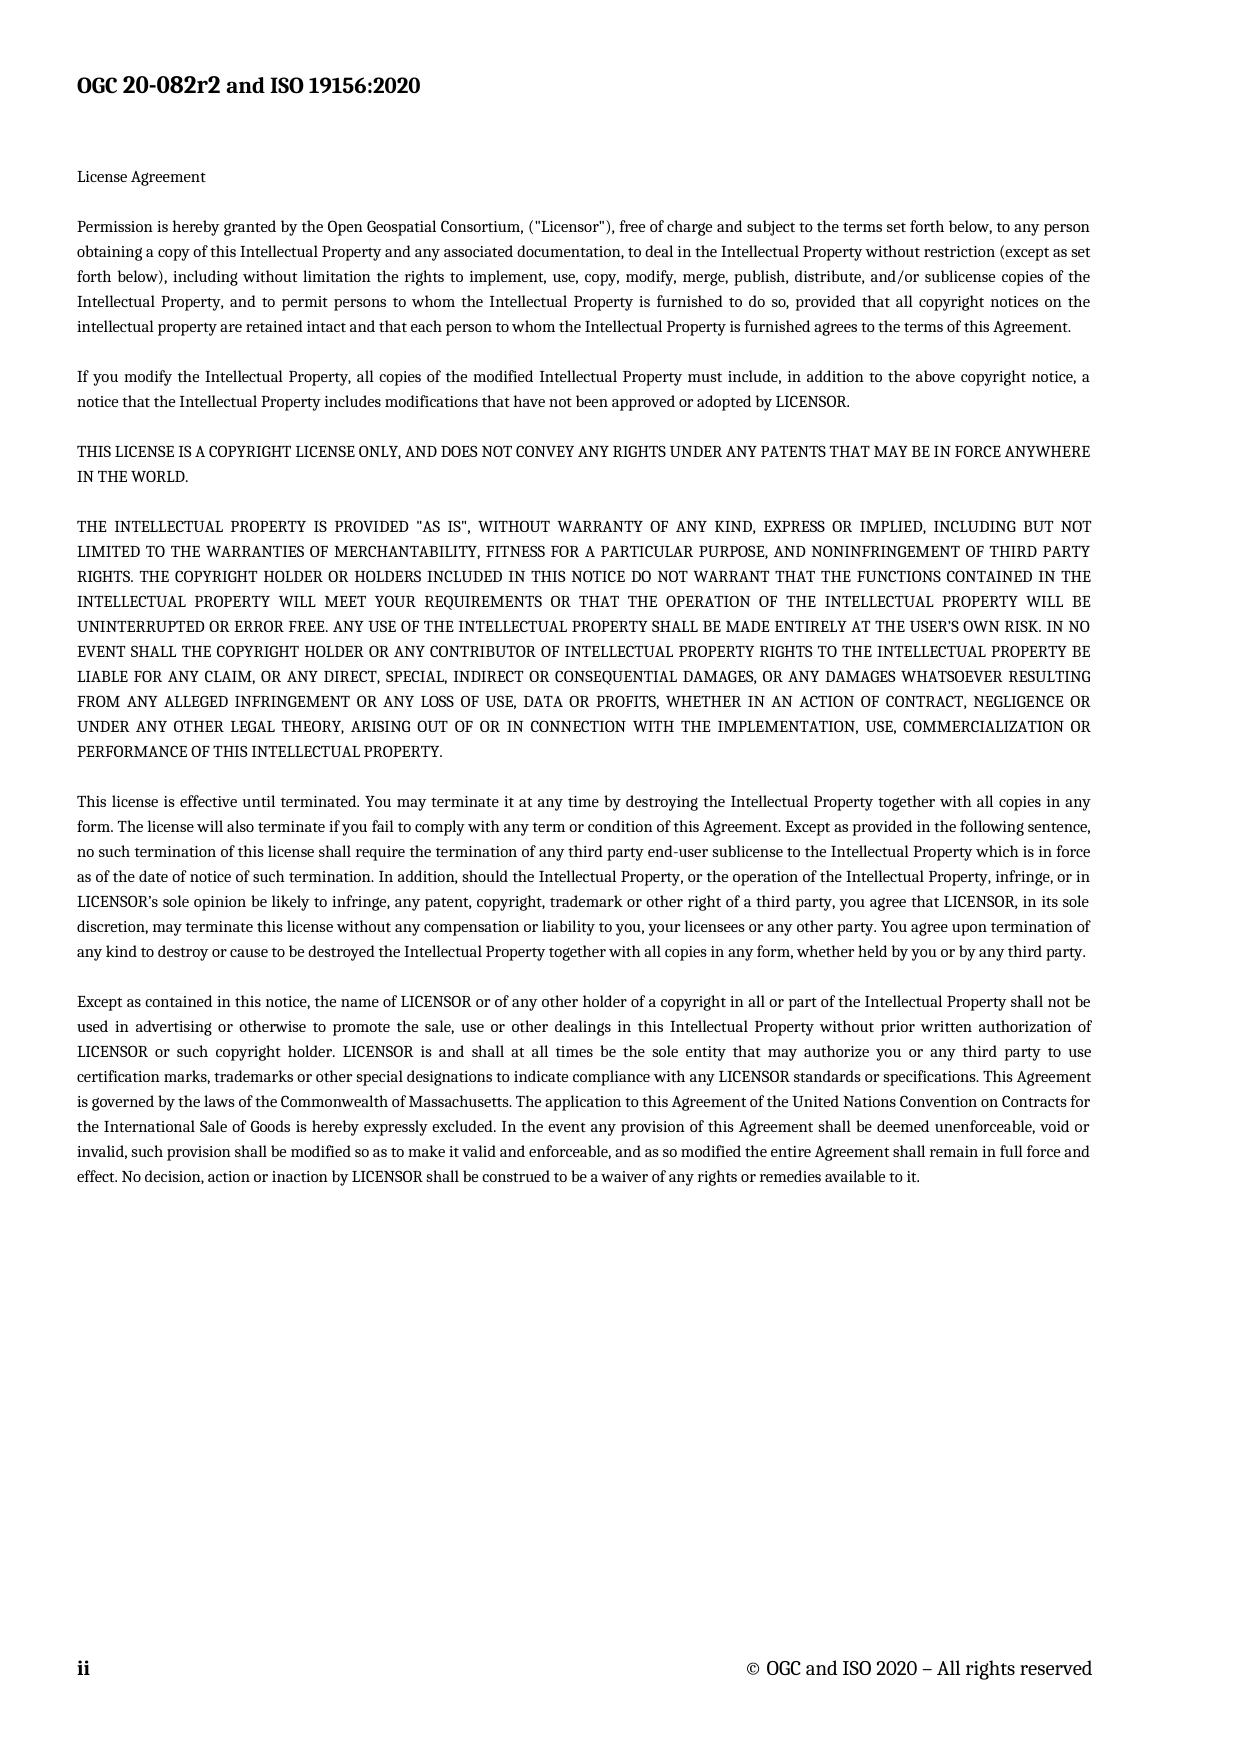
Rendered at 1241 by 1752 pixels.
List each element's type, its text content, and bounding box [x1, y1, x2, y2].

text THE INTELLECTUAL PROPERTY IS PROVIDED "AS IS", WITHOUT WARRANTY OF ANY KIND, EXPRESS OR IMPLIED, INCLUDING BUT NOT LIMITED TO THE WARRANTIES OF MERCHANTABILITY, FITNESS FOR A PARTICULAR PURPOSE, AND NONINFRINGEMENT OF THIRD PARTY RIGHTS. THE COPYRIGHT HOLDER OR HOLDERS INCLUDED IN THIS NOTICE DO NOT WARRANT THAT THE FUNCTIONS CONTAINED IN THE INTELLECTUAL PROPERTY WILL MEET YOUR REQUIREMENTS OR THAT THE OPERATION OF THE INTELLECTUAL PROPERTY WILL BE UNINTERRUPTED OR ERROR FREE. ANY USE OF THE INTELLECTUAL PROPERTY SHALL BE MADE ENTIRELY AT THE USER’S OWN RISK. IN NO EVENT SHALL THE COPYRIGHT HOLDER OR ANY CONTRIBUTOR OF INTELLECTUAL PROPERTY RIGHTS TO THE INTELLECTUAL PROPERTY BE LIABLE FOR ANY CLAIM, OR ANY DIRECT, SPECIAL, INDIRECT OR CONSEQUENTIAL DAMAGES, OR ANY DAMAGES WHATSOEVER RESULTING FROM ANY ALLEGED INFRINGEMENT OR ANY LOSS OF USE, DATA OR PROFITS, WHETHER IN AN ACTION OF CONTRACT, NEGLIGENCE OR UNDER ANY OTHER LEGAL THEORY, ARISING OUT OF OR IN CONNECTION WITH THE IMPLEMENTATION, USE, COMMERCIALIZATION OR PERFORMANCE OF THIS INTELLECTUAL PROPERTY. [77, 511, 1092, 761]
text Except as contained in this notice, the name of LICENSOR or of any other holder of a copyright in all or part of the Intellectual Property shall not be used in advertising or otherwise to promote the sale, use or other dealings in this Intellectual Property without prior written authorization of LICENSOR or such copyright holder. LICENSOR is and shall at all times be the sole entity that may authorize you or any third party to use certification marks, trademarks or other special designations to indicate compliance with any LICENSOR standards or specifications. This Agreement is governed by the laws of the Commonwealth of Massachusetts. The application to this Agreement of the United Nations Convention on Contracts for the International Sale of Goods is hereby expressly excluded. In the event any provision of this Agreement shall be deemed unenforceable, void or invalid, such provision shall be modified so as to make it valid and enforceable, and as so modified the entire Agreement shall remain in full force and effect. No decision, action or inaction by LICENSOR shall be construed to be a waiver of any rights or remedies available to it. [77, 986, 1092, 1186]
text License Agreement [77, 161, 1092, 186]
text If you modify the Intellectual Property, all copies of the modified Intellectual Property must include, in addition to the above copyright notice, a notice that the Intellectual Property includes modifications that have not been approved or adopted by LICENSOR. [77, 361, 1092, 411]
text THIS LICENSE IS A COPYRIGHT LICENSE ONLY, AND DOES NOT CONVEY ANY RIGHTS UNDER ANY PATENTS THAT MAY BE IN FORCE ANYWHERE IN THE WORLD. [77, 436, 1092, 486]
text This license is effective until terminated. You may terminate it at any time by destroying the Intellectual Property together with all copies in any form. The license will also terminate if you fail to comply with any term or condition of this Agreement. Except as provided in the following sentence, no such termination of this license shall require the termination of any third party end-user sublicense to the Intellectual Property which is in force as of the date of notice of such termination. In addition, should the Intellectual Property, or the operation of the Intellectual Property, infringe, or in LICENSOR’s sole opinion be likely to infringe, any patent, copyright, trademark or other right of a third party, you agree that LICENSOR, in its sole discretion, may terminate this license without any compensation or liability to you, your licensees or any other party. You agree upon termination of any kind to destroy or cause to be destroyed the Intellectual Property together with all copies in any form, whether held by you or by any third party. [77, 786, 1092, 961]
text Permission is hereby granted by the Open Geospatial Consortium, ("Licensor"), free of charge and subject to the terms set forth below, to any person obtaining a copy of this Intellectual Property and any associated documentation, to deal in the Intellectual Property without restriction (except as set forth below), including without limitation the rights to implement, use, copy, modify, merge, publish, distribute, and/or sublicense copies of the Intellectual Property, and to permit persons to whom the Intellectual Property is furnished to do so, provided that all copyright notices on the intellectual property are retained intact and that each person to whom the Intellectual Property is furnished agrees to the terms of this Agreement. [77, 211, 1092, 336]
